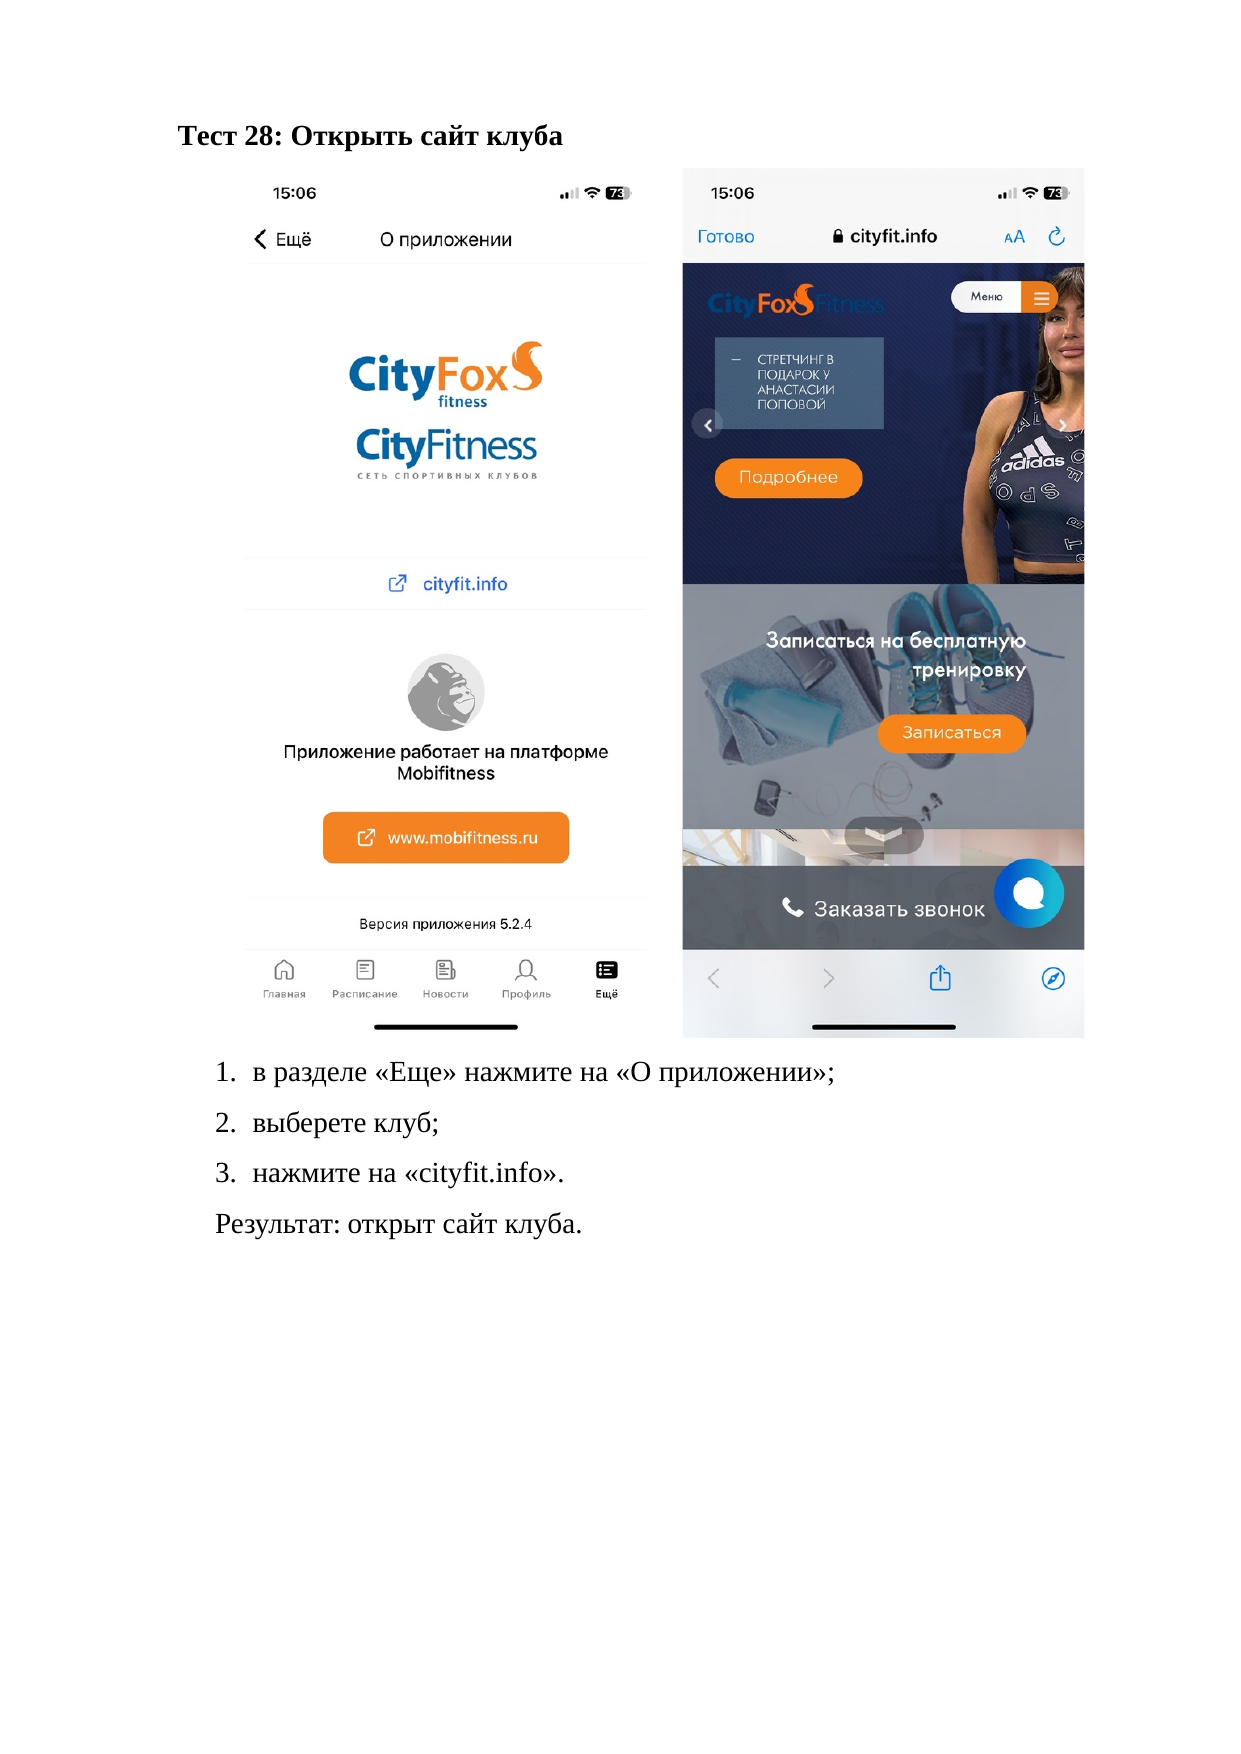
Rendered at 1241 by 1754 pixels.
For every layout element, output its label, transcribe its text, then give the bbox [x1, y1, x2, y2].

picture [244, 168, 647, 1038]
picture [682, 168, 1085, 1038]
list нажмите на «cityfit.info». [215, 1155, 1152, 1189]
list в разделе «Еще» нажмите на «О приложении»; [215, 1054, 1152, 1088]
text Тест 28: Открыть сайт клуба [177, 118, 1152, 152]
text Результат: открыт сайт клуба. [215, 1205, 1152, 1241]
list выберете клуб; [215, 1105, 1152, 1138]
